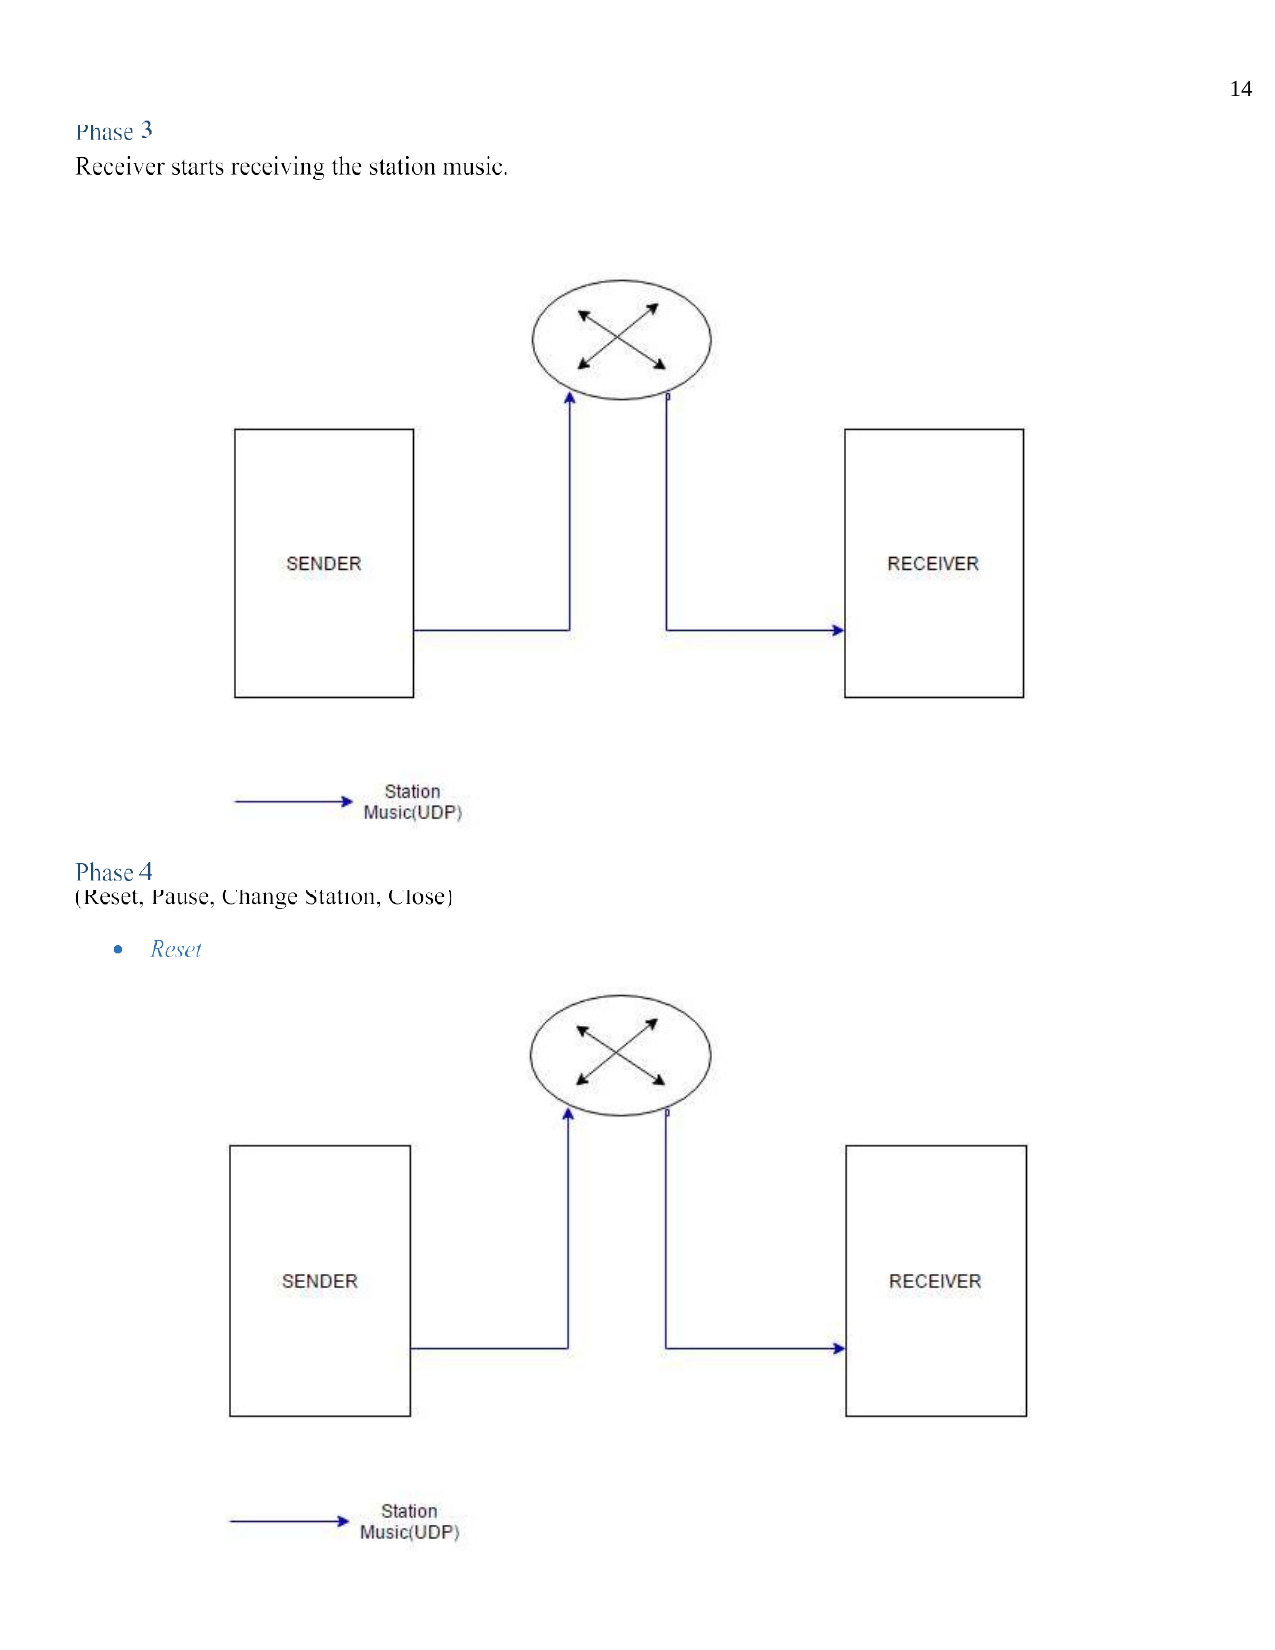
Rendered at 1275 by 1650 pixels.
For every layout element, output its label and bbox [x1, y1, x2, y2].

picture [231, 272, 1029, 831]
picture [225, 986, 1032, 1551]
picture [75, 125, 133, 140]
picture [75, 156, 507, 180]
picture [139, 862, 152, 880]
picture [76, 890, 452, 909]
picture [149, 940, 202, 957]
picture [75, 862, 133, 881]
